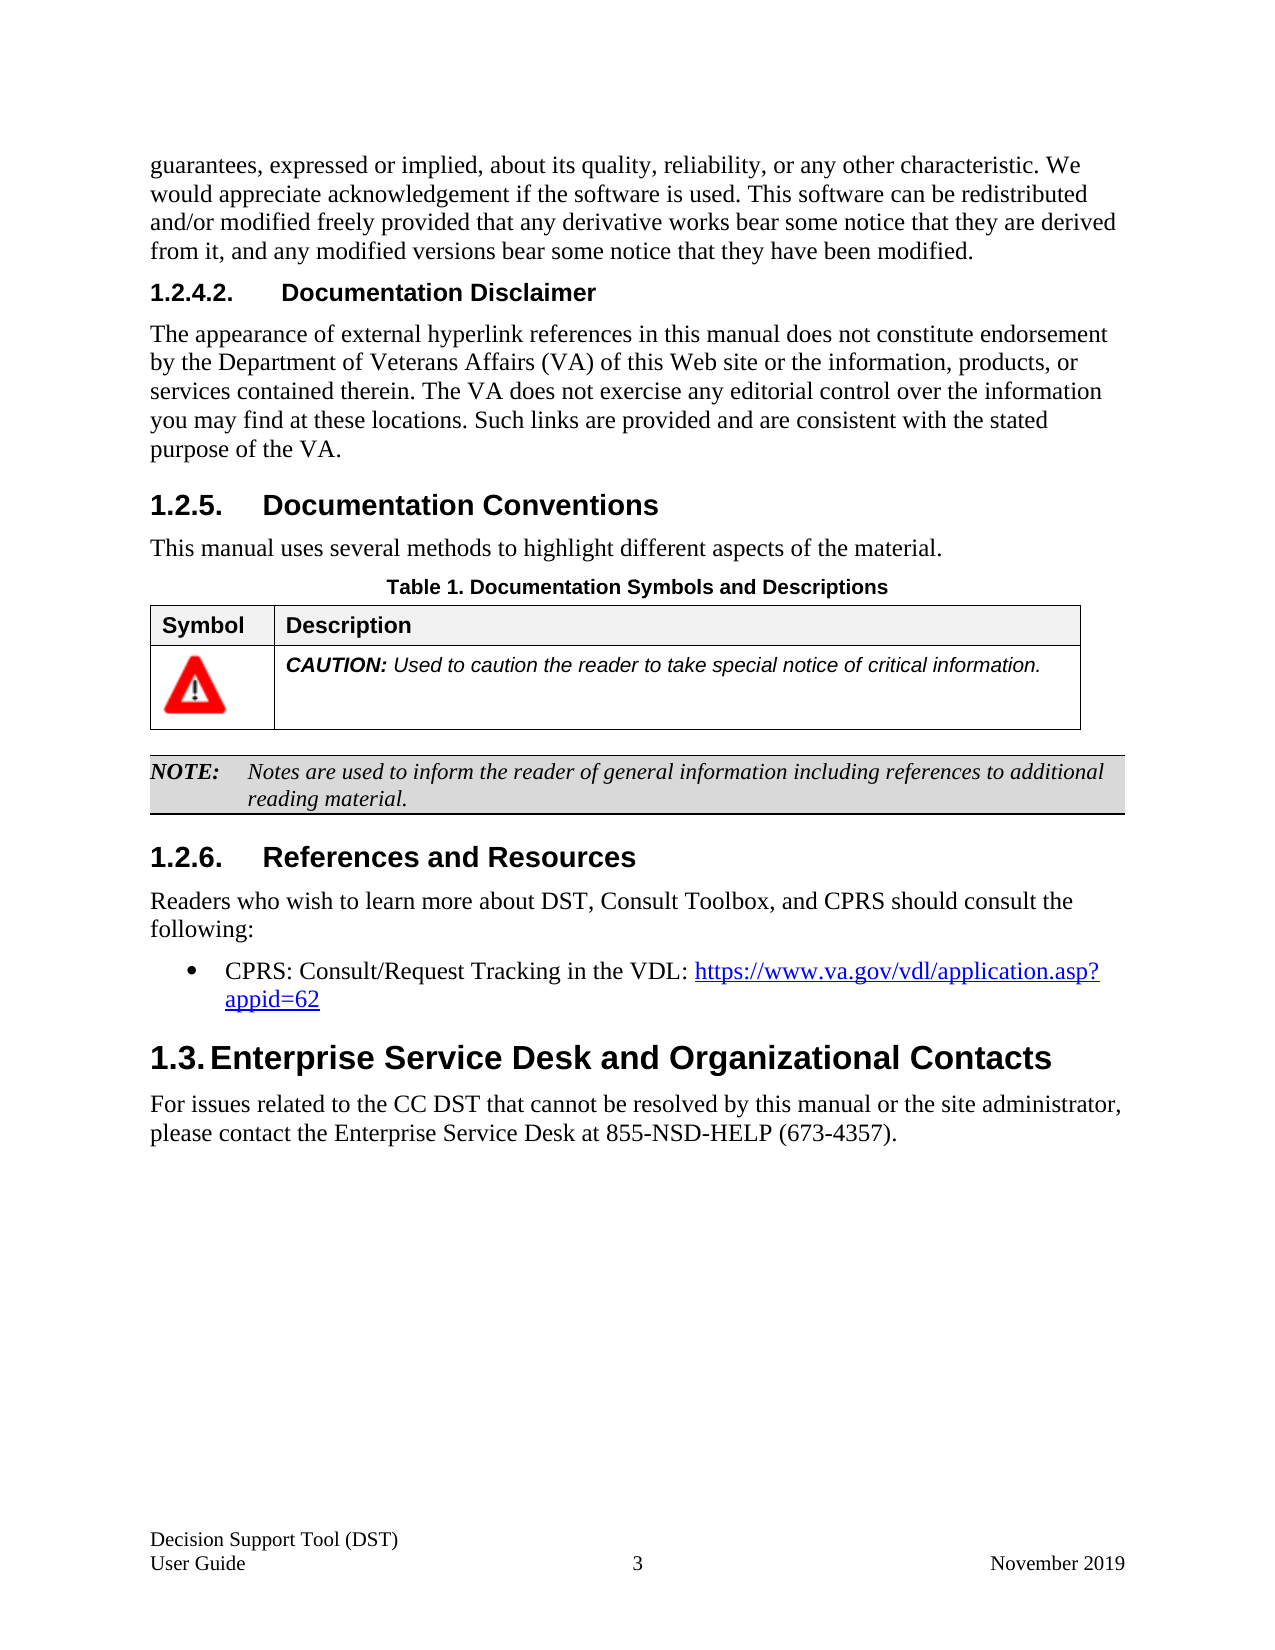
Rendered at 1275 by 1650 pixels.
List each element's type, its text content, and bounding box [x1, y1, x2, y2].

text Readers who wish to learn more about DST, Consult Toolbox, and CPRS should consult the following: [150, 886, 1125, 943]
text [150, 150, 1125, 265]
text CPRS: Consult/Request Tracking in the VDL: https://www.va.gov/vdl/application.asp?appid=62 [187, 956, 1125, 1013]
text The appearance of external hyperlink references in this manual does not constitute endorsement by the Department of Veterans Affairs (VA) of this Web site or the information, products, or services contained therein. The VA does not exercise any editorial control over the information you may find at these locations. Such links are provided and are consistent with the stated purpose of the VA. [150, 319, 1125, 462]
subtitle Documentation Disclaimer [150, 277, 1125, 306]
text This manual uses several methods to highlight different aspects of the material. [150, 533, 1125, 562]
subtitle References and Resources [150, 840, 1125, 873]
table_header Symbol [151, 606, 274, 645]
table_header Description [275, 606, 1080, 645]
subtitle Documentation Conventions [150, 487, 1125, 521]
subtitle Enterprise Service Desk and Organizational Contacts [150, 1038, 1125, 1077]
table_cell [151, 646, 274, 729]
table_cell CAUTION: Used to caution the reader to take special notice of critical information. [275, 646, 1080, 729]
text Notes are used to inform the reader of general information including references to additional reading material. [150, 756, 1125, 813]
picture [161, 652, 228, 717]
text For issues related to the CC DST that cannot be resolved by this manual or the site administrator, please contact the Enterprise Service Desk at 855-NSD-HELP (673-4357). [150, 1089, 1125, 1147]
text Table 1. Documentation Symbols and Descriptions [150, 575, 1125, 599]
